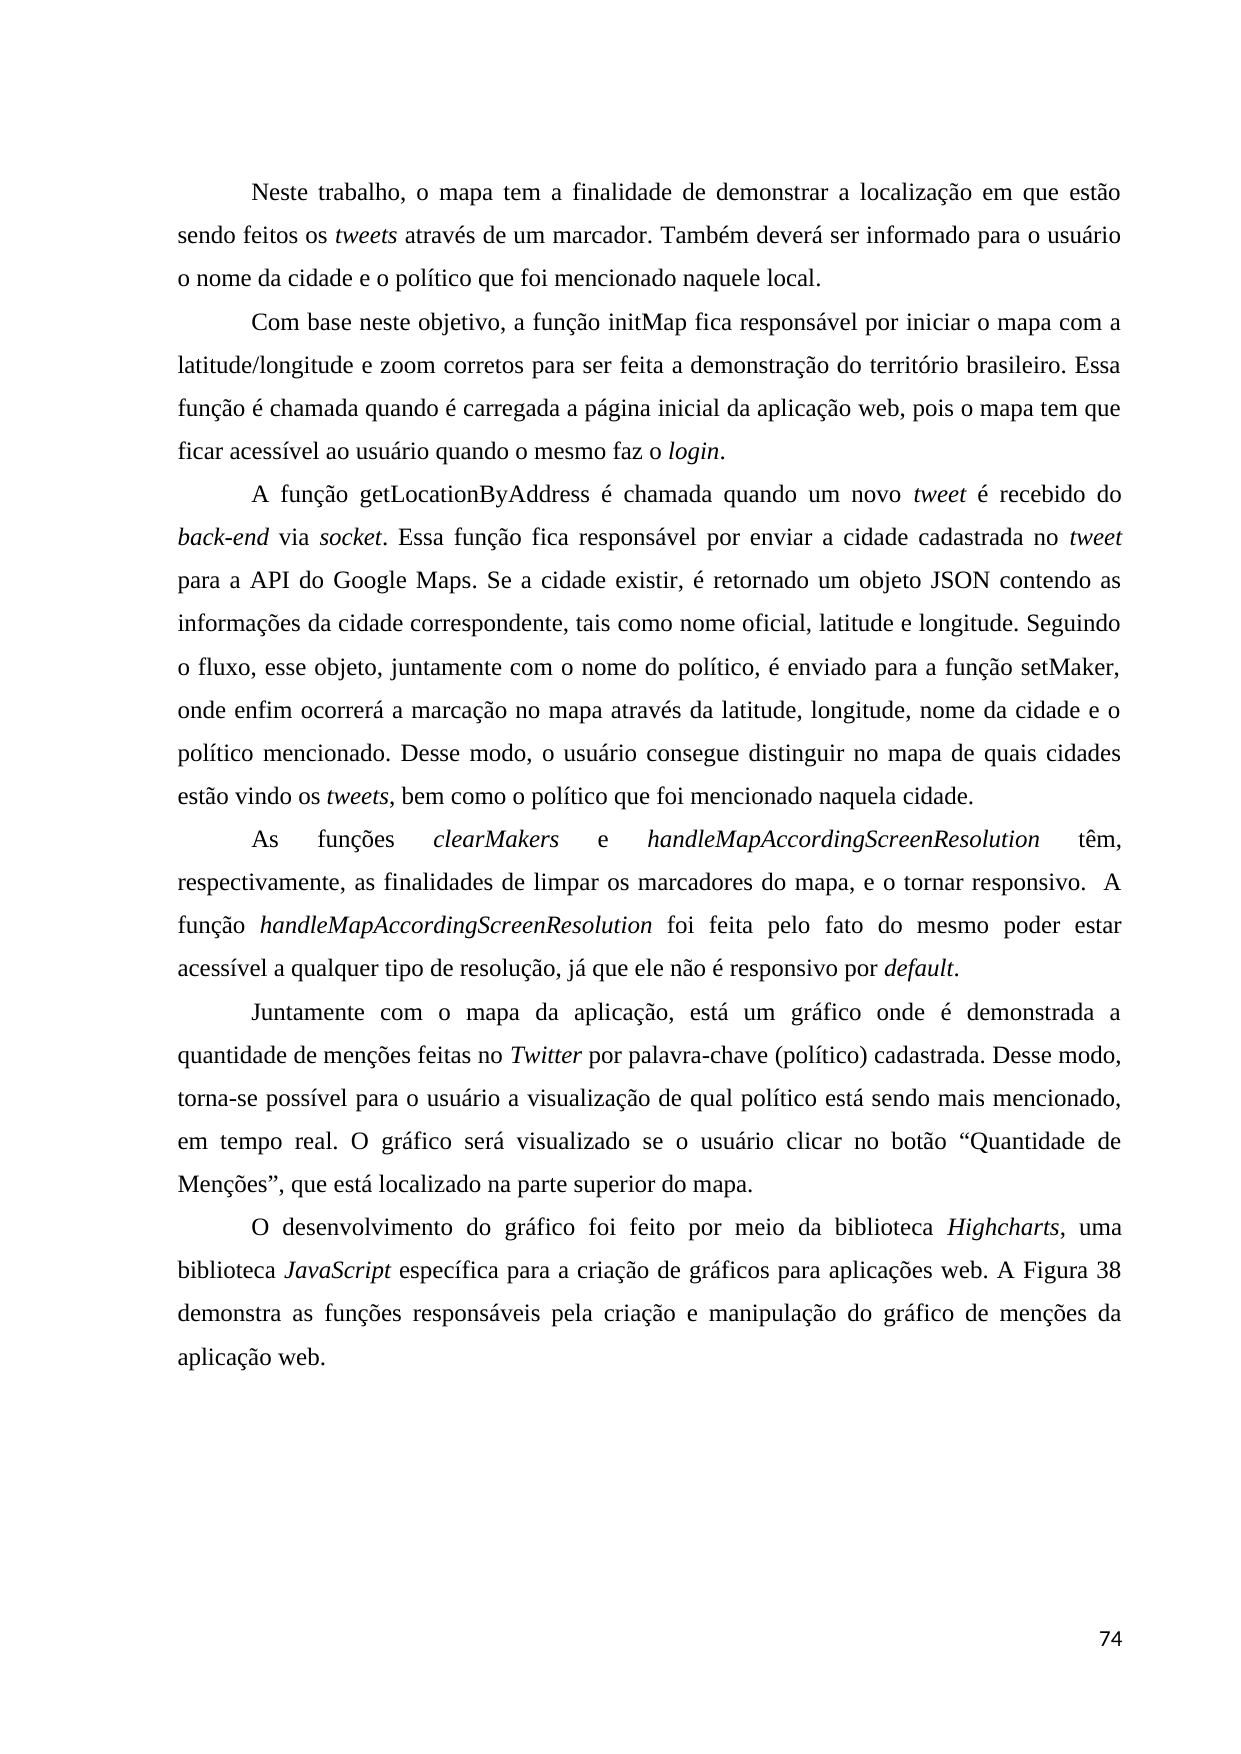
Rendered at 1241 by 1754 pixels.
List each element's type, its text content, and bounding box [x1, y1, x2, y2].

text As funções clearMakers e handleMapAccordingScreenResolution têm, respectivamente, as finalidades de limpar os marcadores do mapa, e o tornar responsivo. A função handleMapAccordingScreenResolution foi feita pelo fato do mesmo poder estar acessível a qualquer tipo de resolução, já que ele não é responsivo por default. [177, 824, 1122, 982]
text Com base neste objetivo, a função initMap fica responsável por iniciar o mapa com a latitude/longitude e zoom corretos para ser feita a demonstração do território brasileiro. Essa função é chamada quando é carregada a página inicial da aplicação web, pois o mapa tem que ficar acessível ao usuário quando o mesmo faz o login. [177, 307, 1122, 465]
text A função getLocationByAddress é chamada quando um novo tweet é recebido do back-end via socket. Essa função fica responsável por enviar a cidade cadastrada no tweet para a API do Google Maps. Se a cidade existir, é retornado um objeto JSON contendo as informações da cidade correspondente, tais como nome oficial, latitude e longitude. Seguindo o fluxo, esse objeto, juntamente com o nome do político, é enviado para a função setMaker, onde enfim ocorrerá a marcação no mapa através da latitude, longitude, nome da cidade e o político mencionado. Desse modo, o usuário consegue distinguir no mapa de quais cidades estão vindo os tweets, bem como o político que foi mencionado naquela cidade. [177, 479, 1122, 810]
text O desenvolvimento do gráfico foi feito por meio da biblioteca Highcharts, uma biblioteca JavaScript específica para a criação de gráficos para aplicações web. A Figura 38 demonstra as funções responsáveis pela criação e manipulação do gráfico de menções da aplicação web. [177, 1212, 1122, 1370]
text Neste trabalho, o mapa tem a finalidade de demonstrar a localização em que estão sendo feitos os tweets através de um marcador. Também deverá ser informado para o usuário o nome da cidade e o político que foi mencionado naquele local. [177, 177, 1122, 292]
text Juntamente com o mapa da aplicação, está um gráfico onde é demonstrada a quantidade de menções feitas no Twitter por palavra-chave (político) cadastrada. Desse modo, torna-se possível para o usuário a visualização de qual político está sendo mais mencionado, em tempo real. O gráfico será visualizado se o usuário clicar no botão “Quantidade de Menções”, que está localizado na parte superior do mapa. [177, 997, 1122, 1198]
